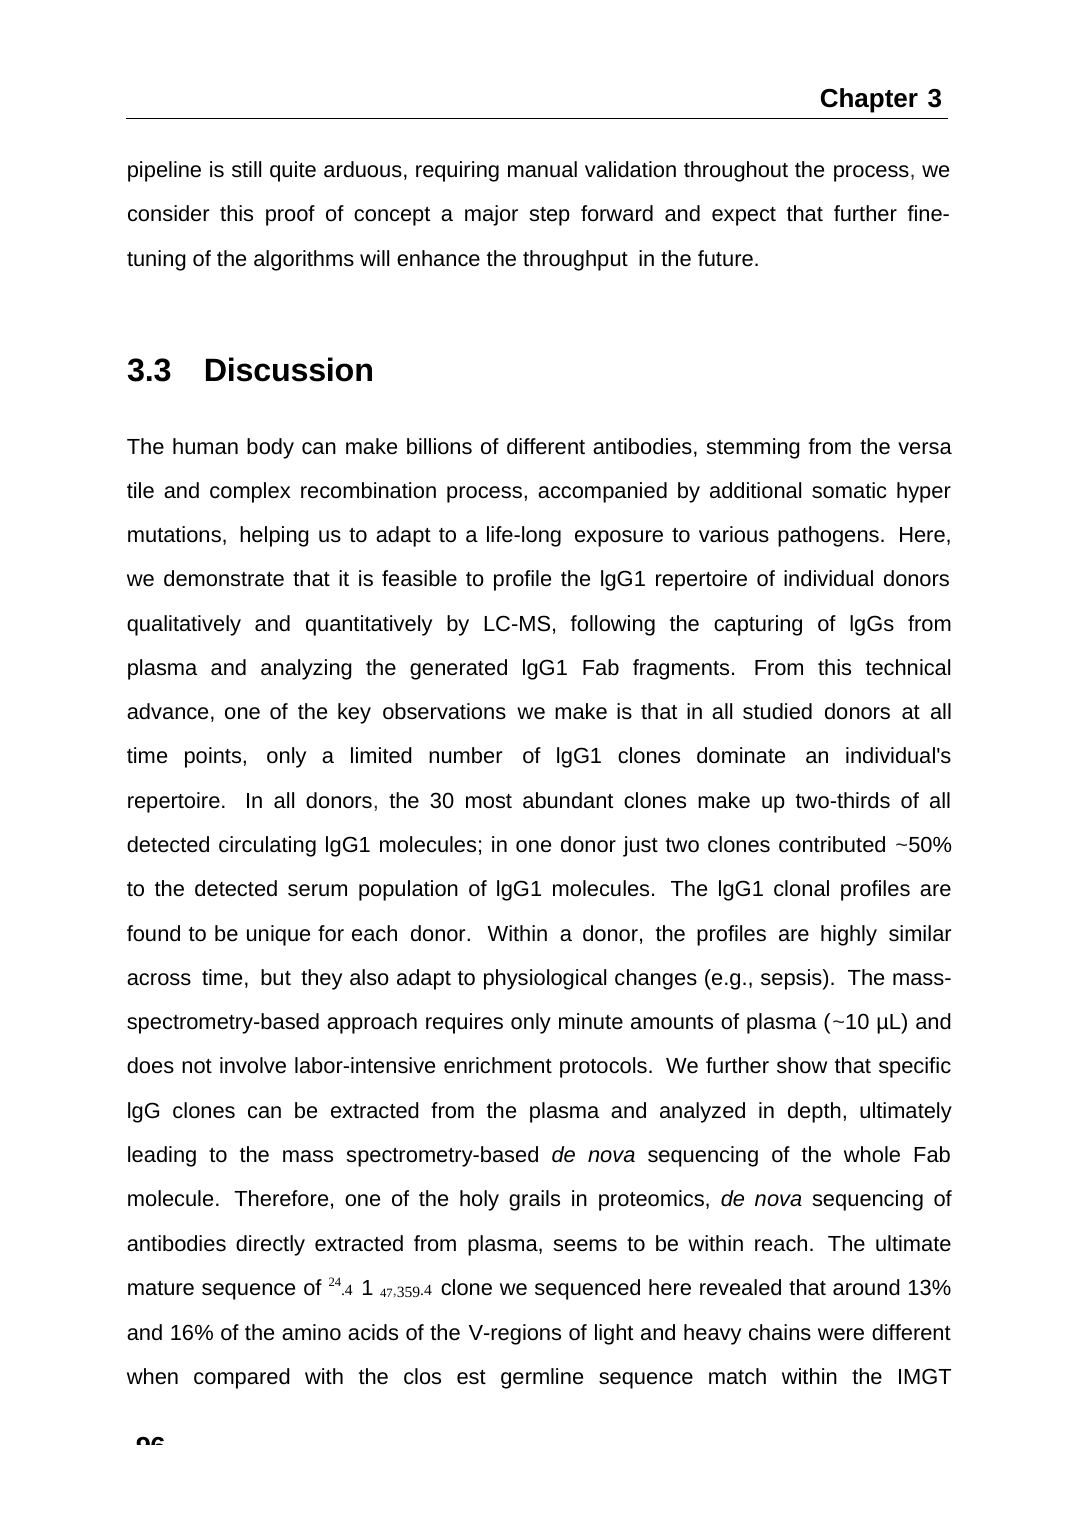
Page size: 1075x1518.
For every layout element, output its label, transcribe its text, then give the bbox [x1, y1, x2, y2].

text pipeline is still quite arduous, requiring manual validation throughout the process, we consider this proof of concept a major step forward and expect that further fine-tuning of the algorithms will enhance the throughput in the future. [127, 157, 950, 271]
subtitle Discussion [127, 351, 1075, 388]
